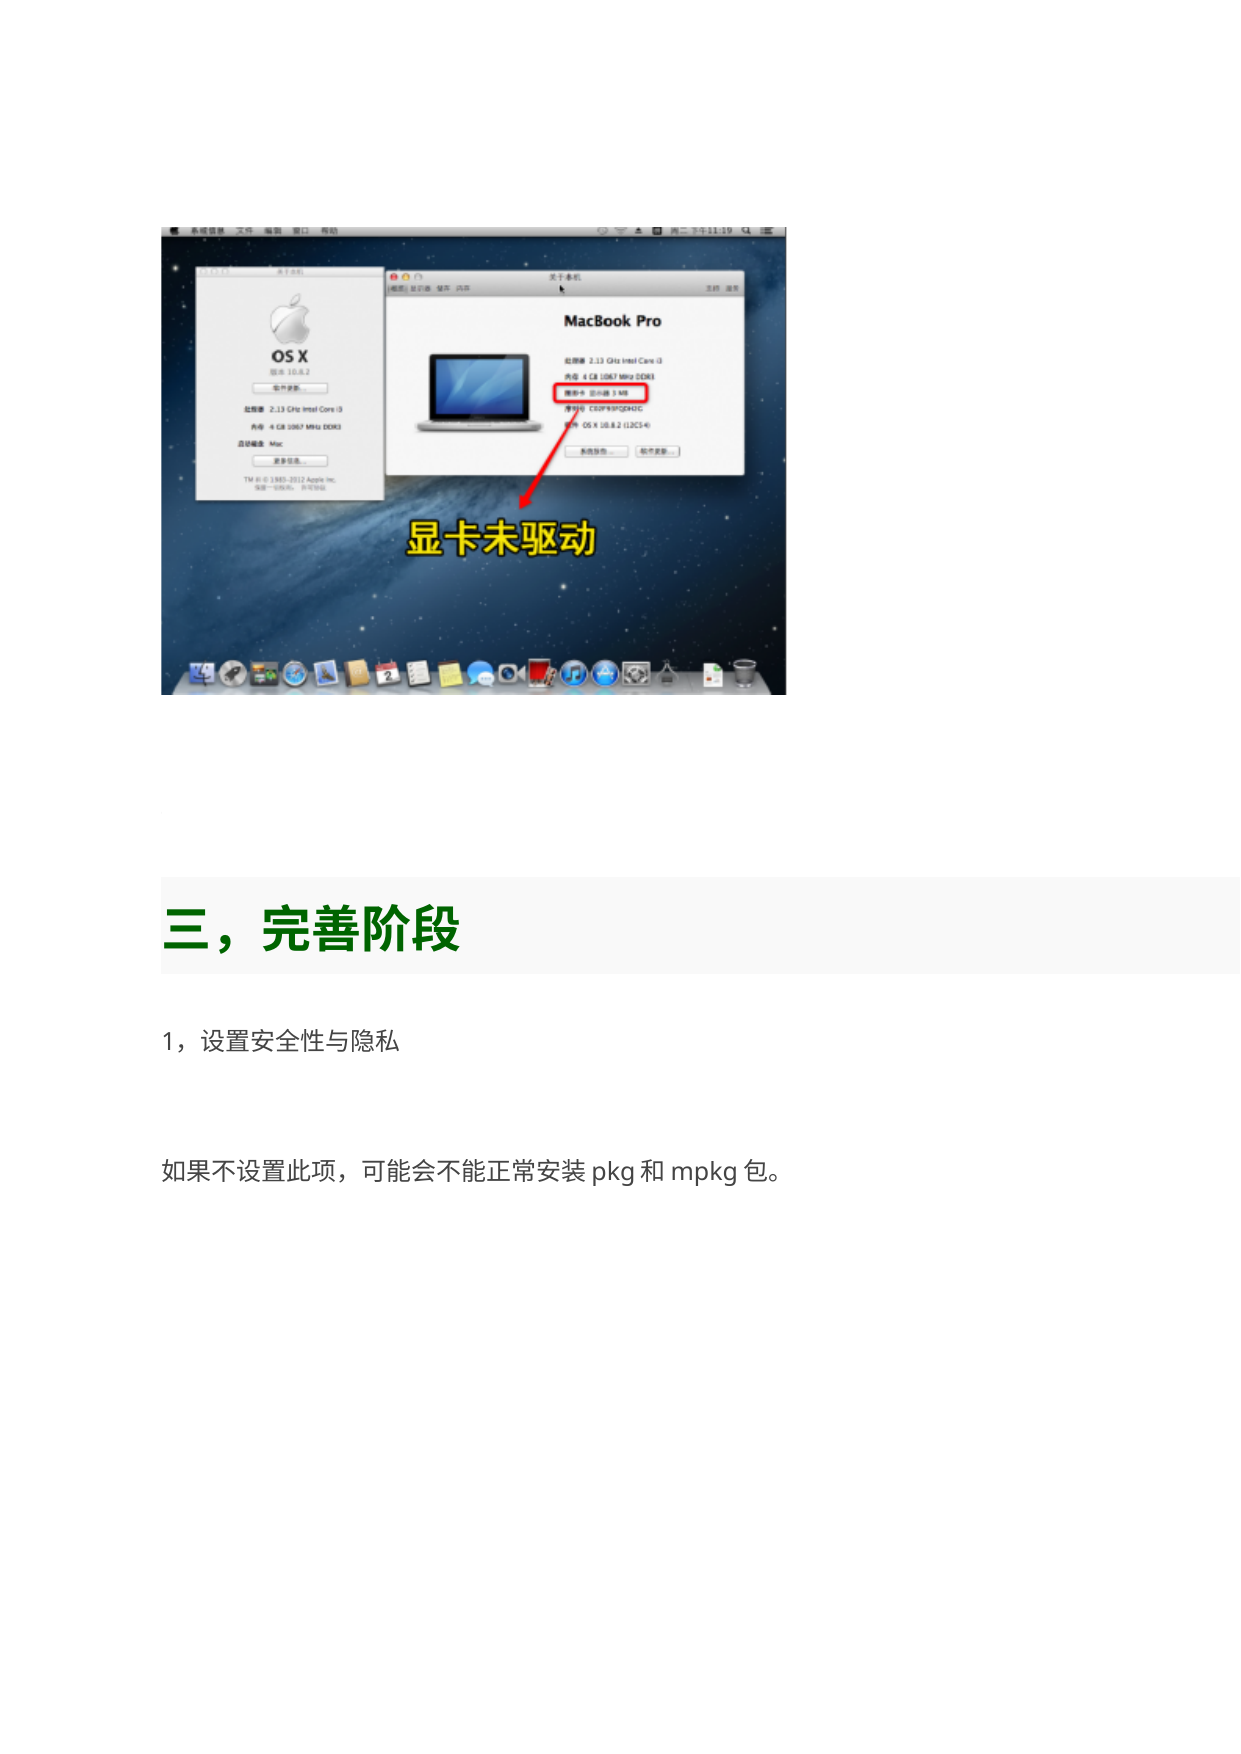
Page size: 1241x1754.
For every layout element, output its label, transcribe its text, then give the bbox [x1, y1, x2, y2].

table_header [161, 162, 1240, 877]
picture [161, 227, 787, 695]
